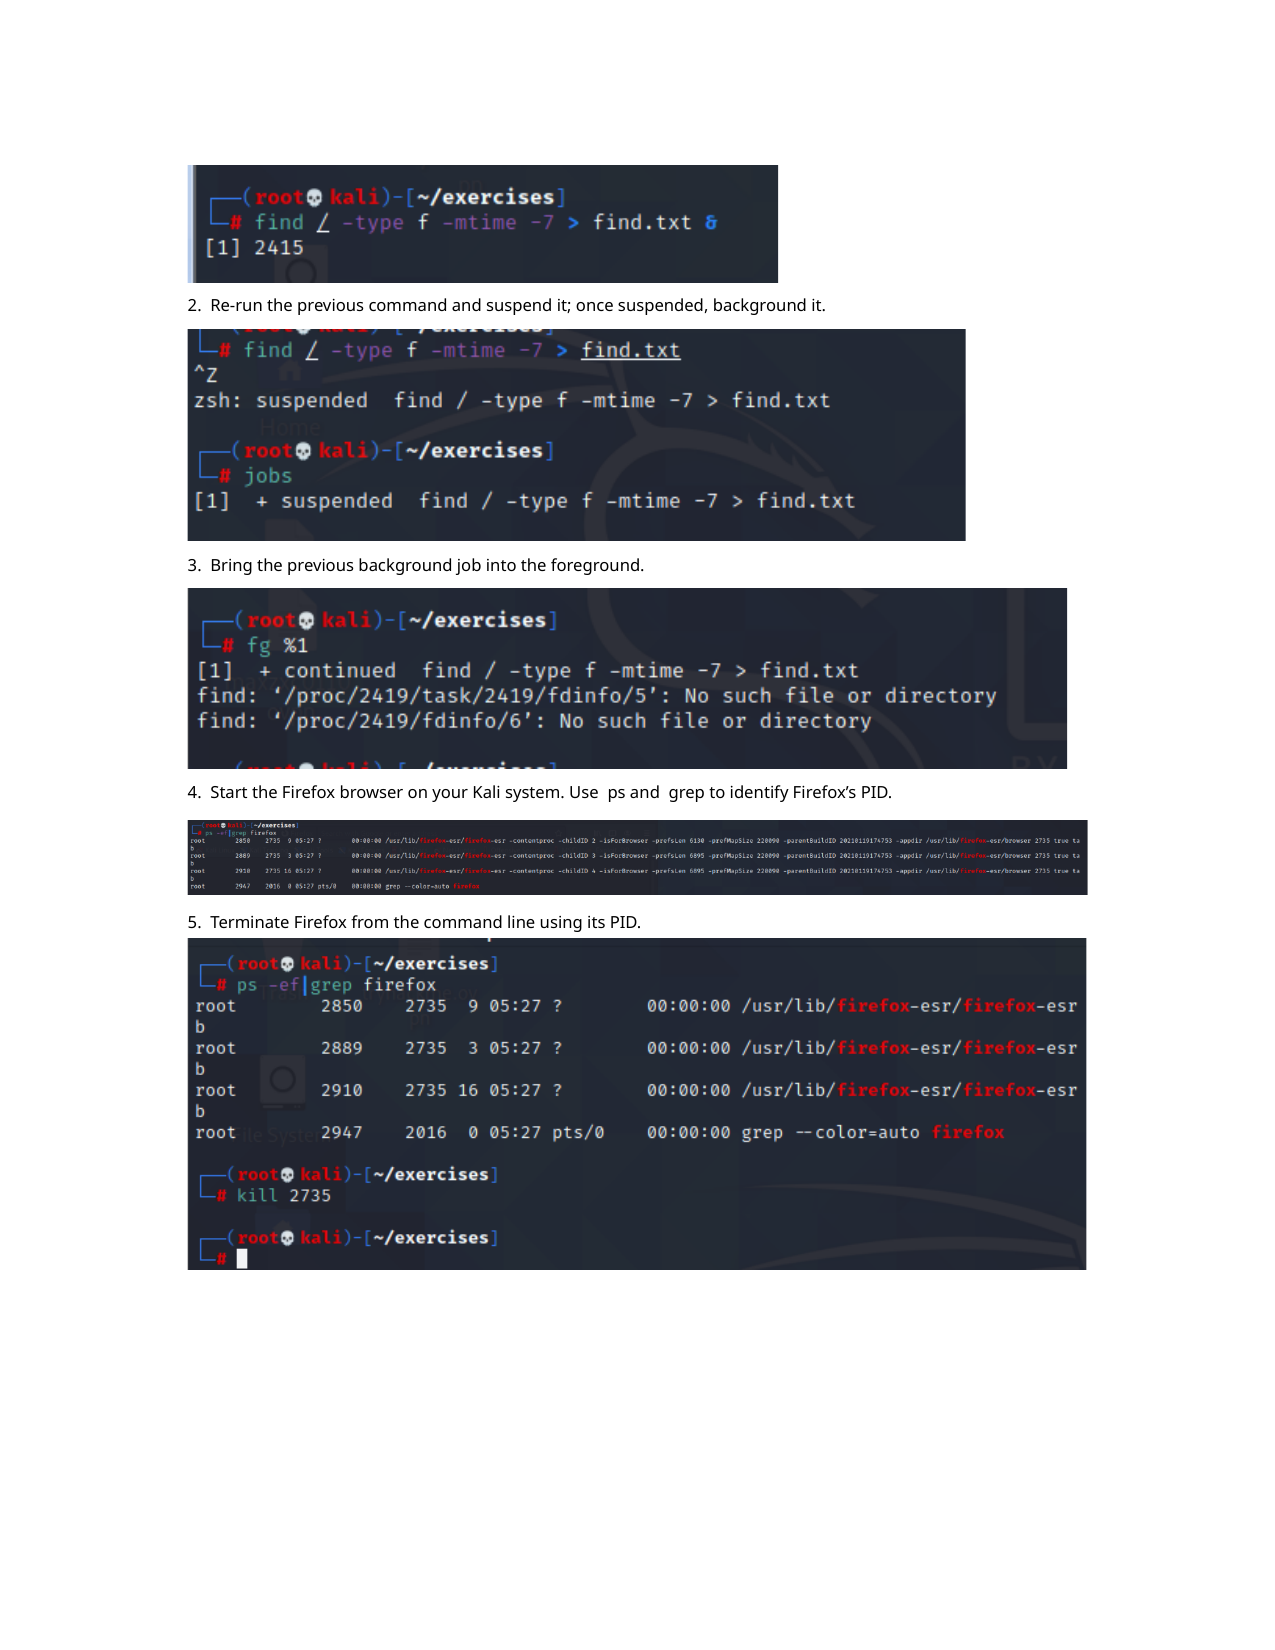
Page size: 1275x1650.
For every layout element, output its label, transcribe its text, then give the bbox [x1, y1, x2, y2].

list Start the Firefox browser on your Kali system. Use ps and grep to identify Firefox’s PID. [187, 776, 1087, 809]
picture [187, 165, 779, 283]
list Terminate Firefox from the command line using its PID. [187, 906, 1087, 938]
picture [187, 588, 1068, 769]
picture [187, 820, 1088, 895]
picture [187, 938, 1087, 1270]
list Re-run the previous command and suspend it; once suspended, background it. [187, 289, 1087, 321]
picture [187, 329, 966, 541]
list Bring the previous background job into the foreground. [187, 549, 1087, 581]
